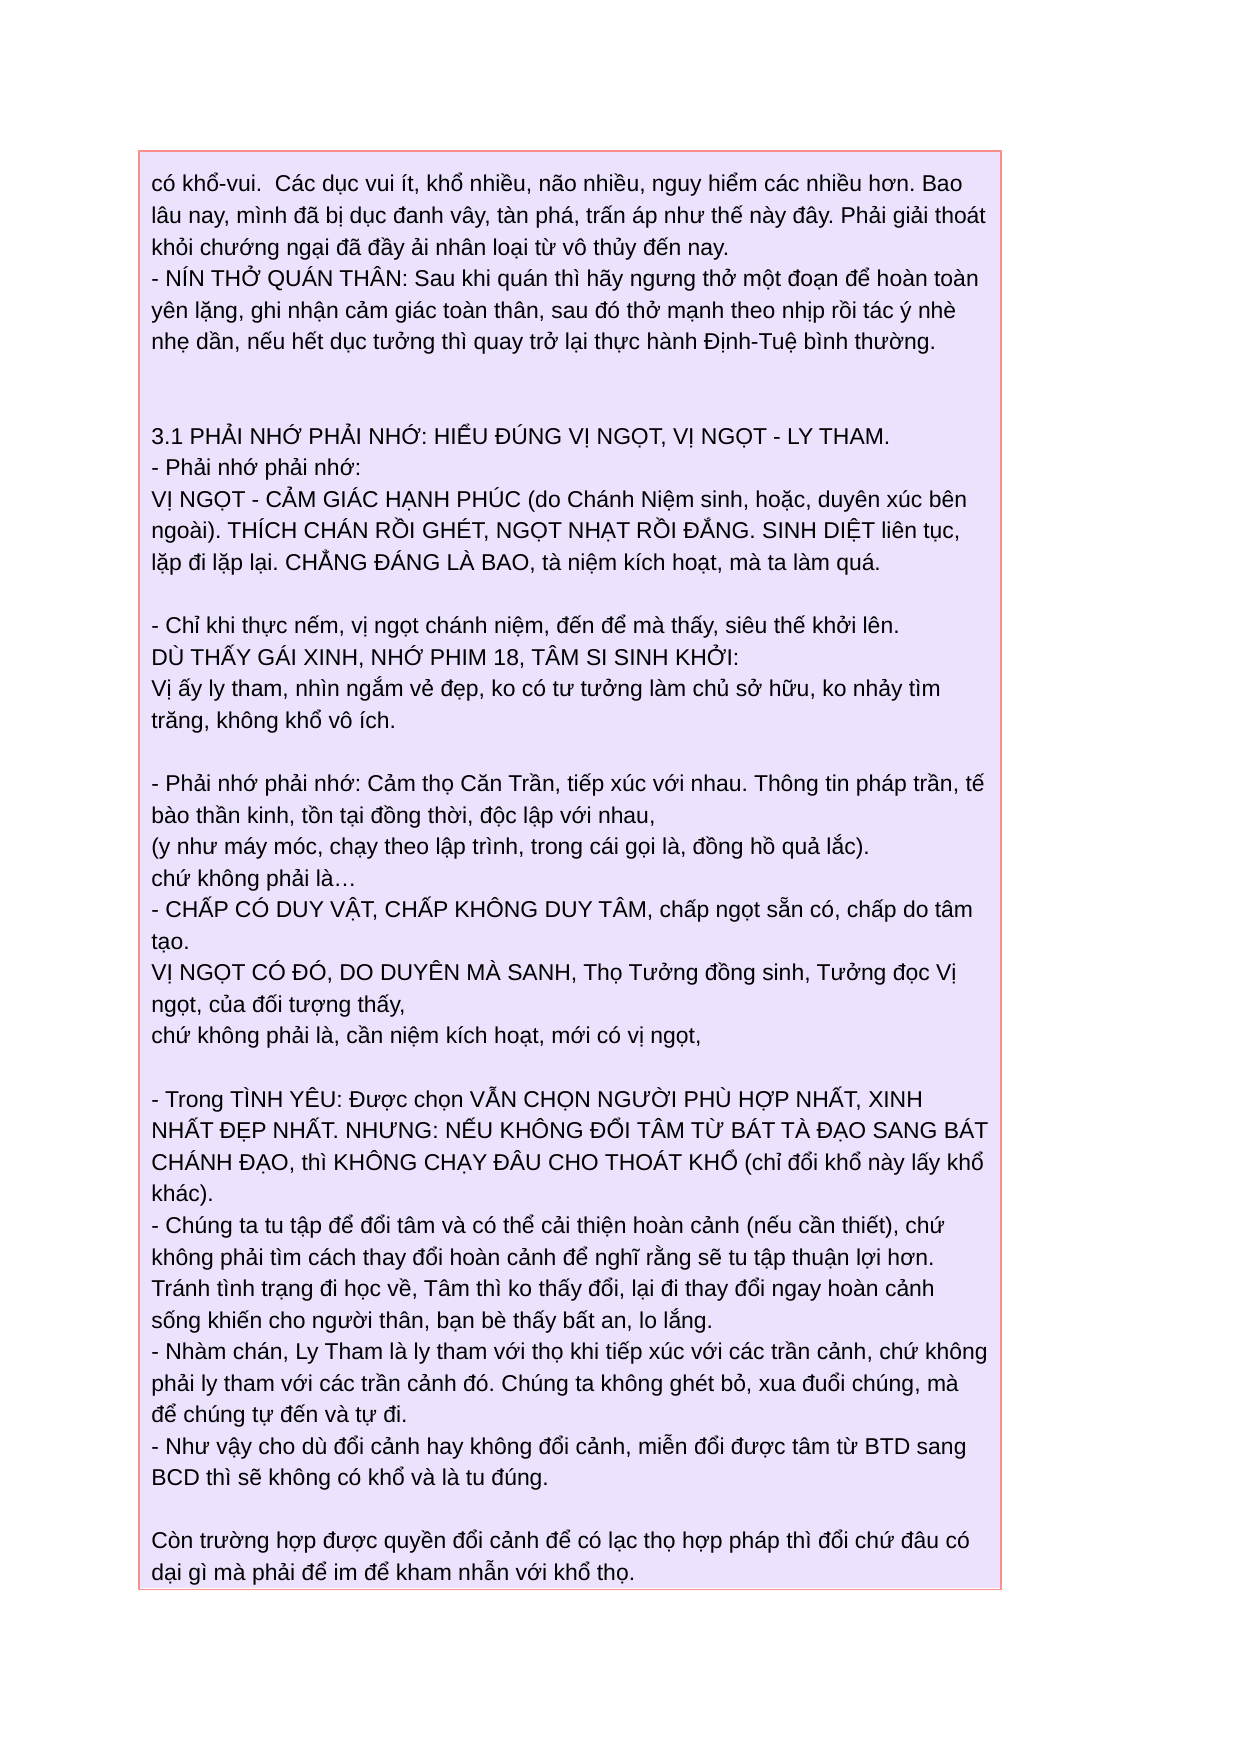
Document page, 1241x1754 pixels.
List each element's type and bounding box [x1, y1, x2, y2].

table_header [140, 152, 1000, 1588]
